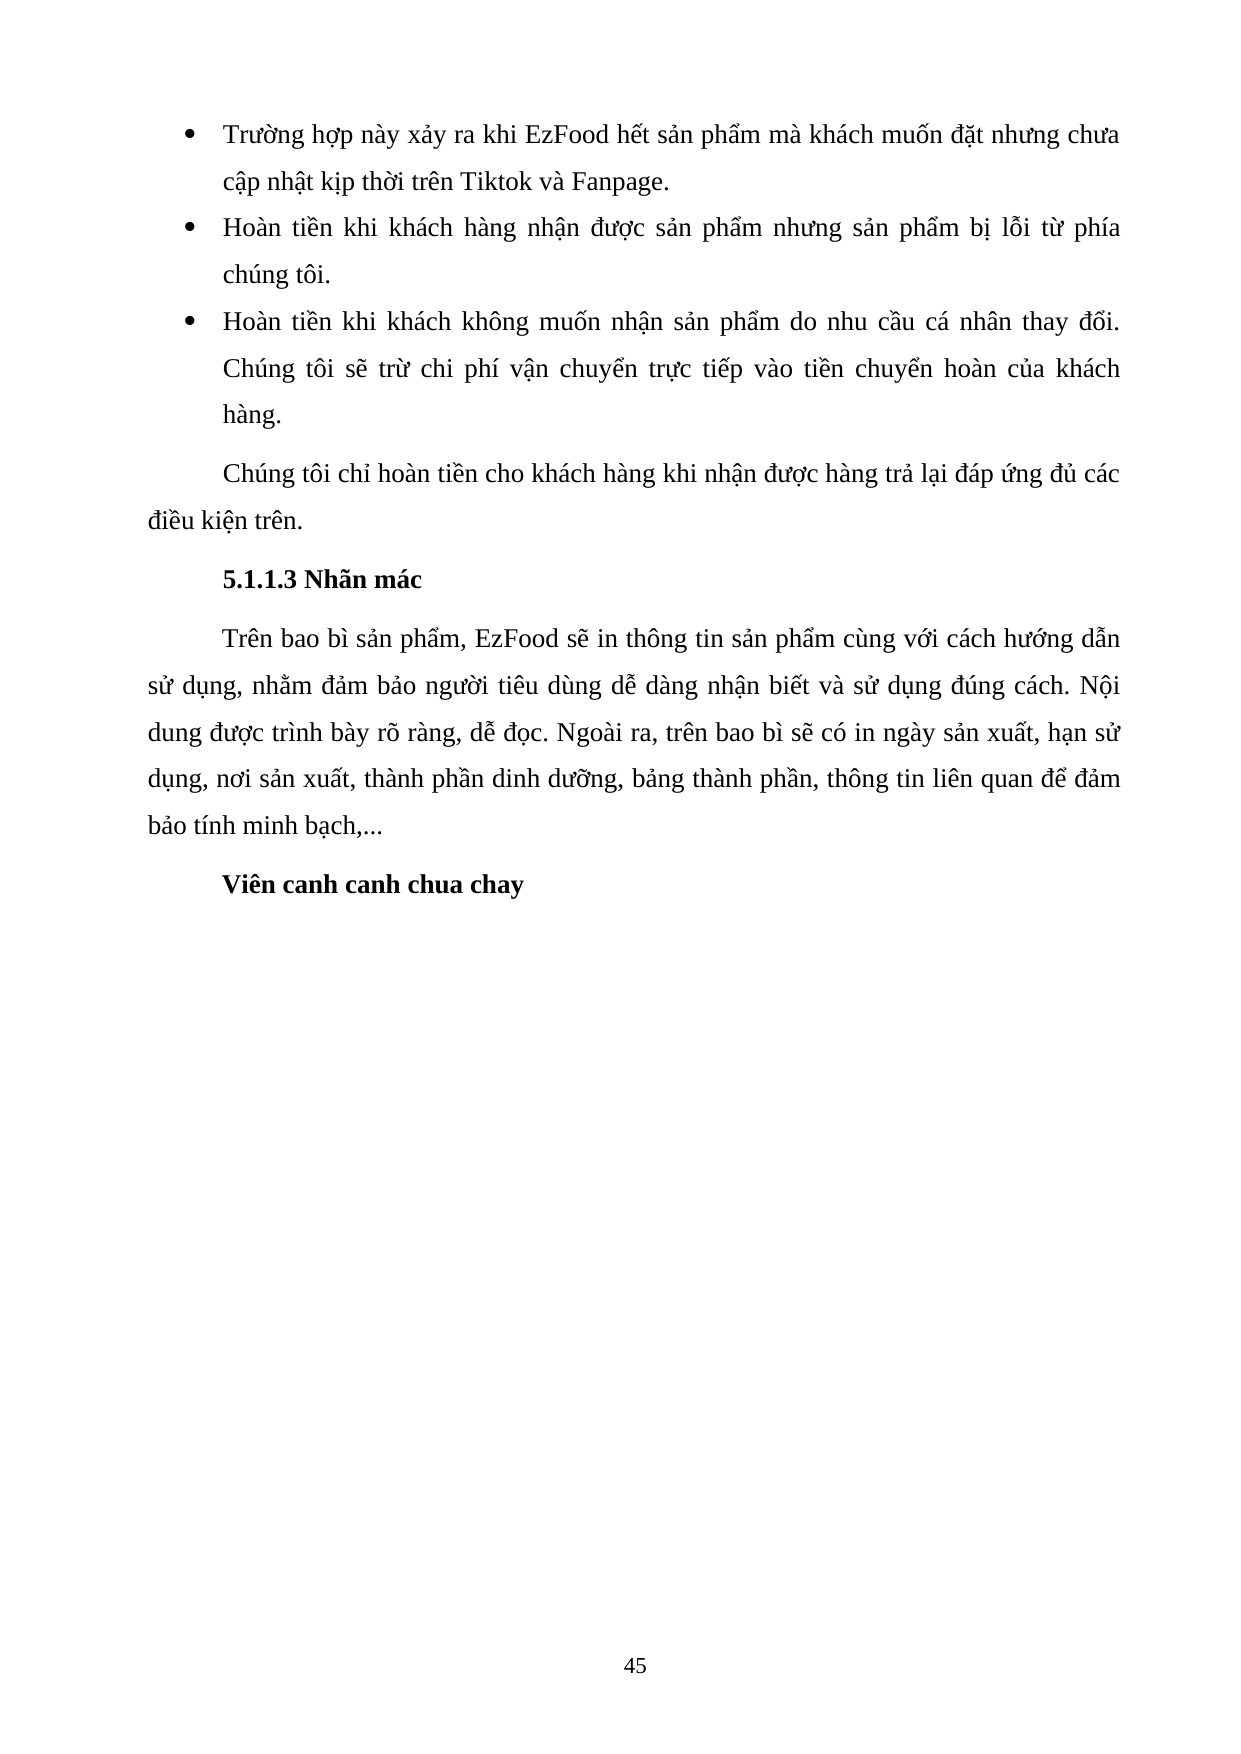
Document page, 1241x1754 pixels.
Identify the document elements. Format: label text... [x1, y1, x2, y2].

list Trường hợp này xảy ra khi EzFood hết sản phẩm mà khách muốn đặt nhưng chưa cập nhật kịp thời trên Tiktok và Fanpage. [185, 118, 1122, 196]
text Viên canh canh chua chay [148, 868, 1122, 899]
text Trên bao bì sản phẩm, EzFood sẽ in thông tin sản phẩm cùng với cách hướng dẫn sử dụng, nhằm đảm bảo người tiêu dùng dễ dàng nhận biết và sử dụng đúng cách. Nội dung được trình bày rõ ràng, dễ đọc. Ngoài ra, trên bao bì sẽ có in ngày sản xuất, hạn sử dụng, nơi sản xuất, thành phần dinh dưỡng, bảng thành phần, thông tin liên quan để đảm bảo tính minh bạch,... [148, 623, 1122, 840]
list Hoàn tiền khi khách không muốn nhận sản phẩm do nhu cầu cá nhân thay đổi. Chúng tôi sẽ trừ chi phí vận chuyển trực tiếp vào tiền chuyển hoàn của khách hàng. [185, 305, 1122, 429]
text Chúng tôi chỉ hoàn tiền cho khách hàng khi nhận được hàng trả lại đáp ứng đủ các điều kiện trên. [148, 458, 1122, 535]
subtitle 5.1.1.3 Nhãn mác [223, 563, 1122, 594]
list Hoàn tiền khi khách hàng nhận được sản phẩm nhưng sản phẩm bị lỗi từ phía chúng tôi. [185, 212, 1122, 289]
